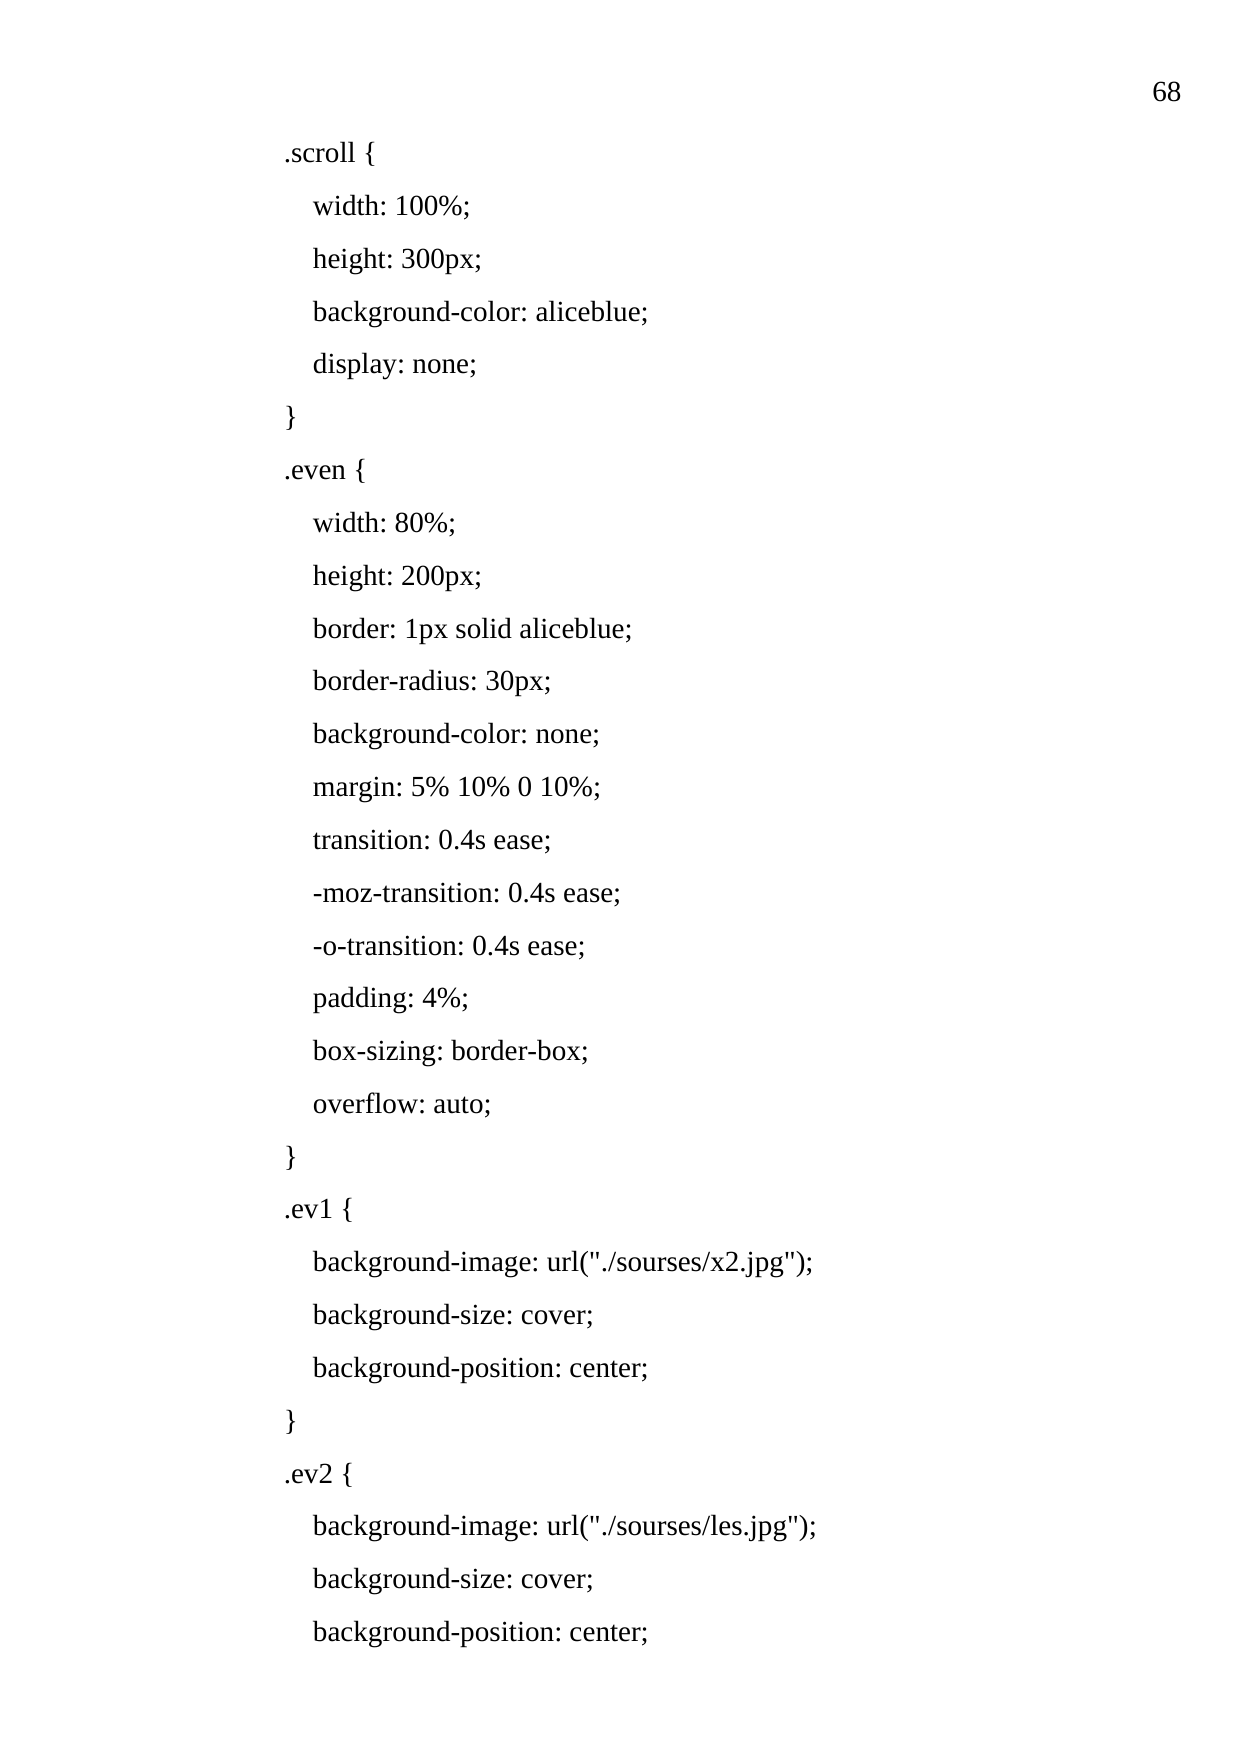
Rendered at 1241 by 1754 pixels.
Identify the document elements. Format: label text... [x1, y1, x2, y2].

text } [210, 1139, 1181, 1172]
text display: none; [210, 347, 1181, 380]
text background-position: center; [210, 1614, 1181, 1648]
text background-image: url("./sourses/les.jpg"); [210, 1508, 1181, 1542]
text .scroll { [210, 135, 1181, 169]
text background-size: cover; [210, 1561, 1181, 1595]
text overflow: auto; [210, 1086, 1181, 1119]
text background-image: url("./sourses/x2.jpg"); [210, 1244, 1181, 1278]
text border-radius: 30px; [210, 663, 1181, 697]
text -moz-transition: 0.4s ease; [210, 875, 1181, 908]
text height: 200px; [210, 558, 1181, 591]
text .ev1 { [210, 1192, 1181, 1225]
text box-sizing: border-box; [210, 1033, 1181, 1067]
text .even { [210, 452, 1181, 486]
text margin: 5% 10% 0 10%; [210, 769, 1181, 803]
text .ev2 { [210, 1456, 1181, 1489]
text padding: 4%; [210, 980, 1181, 1014]
text } [210, 399, 1181, 433]
text } [210, 1403, 1181, 1436]
text transition: 0.4s ease; [210, 822, 1181, 856]
text background-position: center; [210, 1350, 1181, 1384]
text width: 80%; [210, 505, 1181, 539]
text height: 300px; [210, 241, 1181, 274]
text -o-transition: 0.4s ease; [210, 928, 1181, 961]
text background-size: cover; [210, 1297, 1181, 1331]
text background-color: none; [210, 716, 1181, 750]
text background-color: aliceblue; [210, 294, 1181, 327]
text border: 1px solid aliceblue; [210, 611, 1181, 644]
text width: 100%; [210, 188, 1181, 222]
